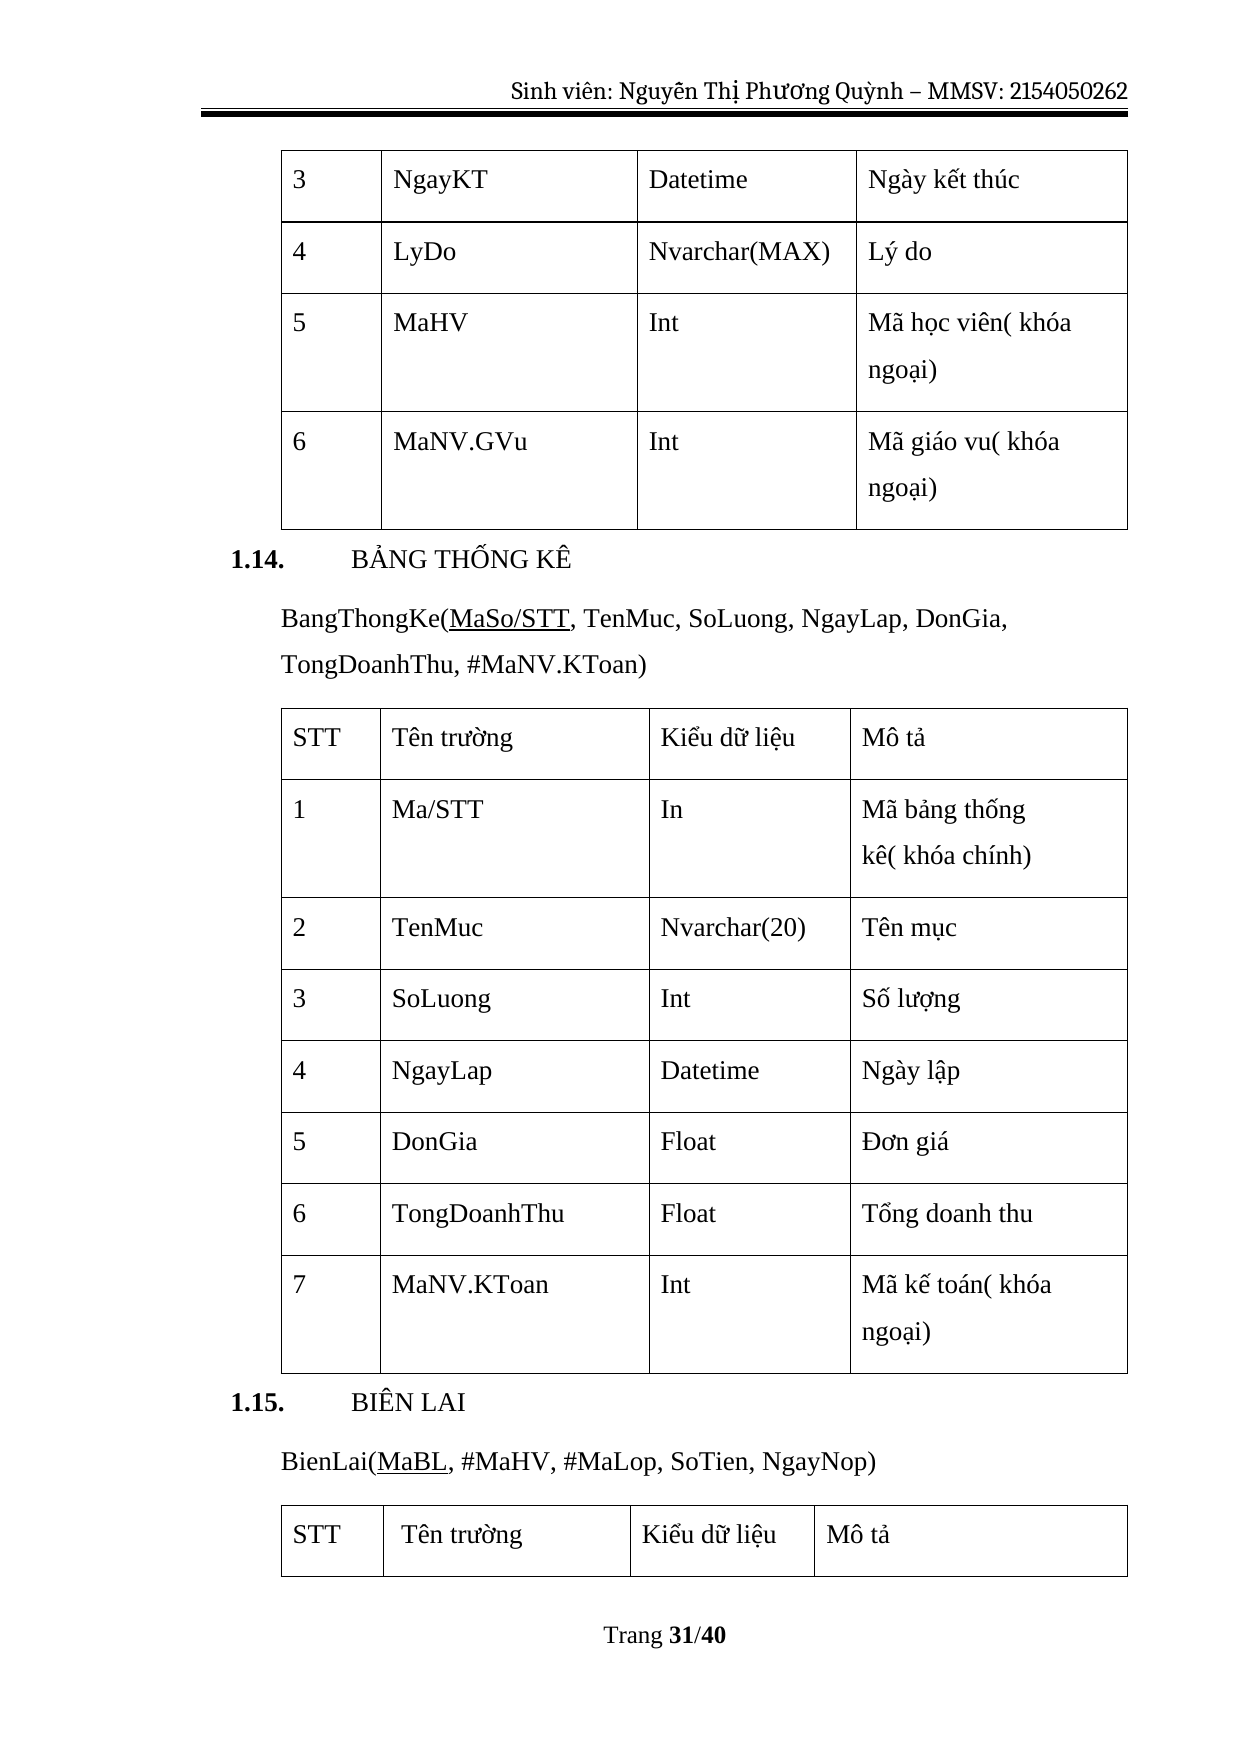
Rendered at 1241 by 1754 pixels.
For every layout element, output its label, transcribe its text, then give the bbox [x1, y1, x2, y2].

table_cell Float [650, 1184, 850, 1254]
table_cell 3 [282, 970, 380, 1040]
table_cell Datetime [638, 151, 856, 221]
table_cell NgayLap [381, 1041, 649, 1112]
table_header STT [282, 1506, 383, 1576]
table_cell Lý do [857, 223, 1127, 293]
table_cell TongDoanhThu [381, 1184, 649, 1254]
table_header Kiểu dữ liệu [650, 709, 850, 779]
table_cell Ngày kết thúc [857, 151, 1127, 221]
table_cell Ngày lập [851, 1041, 1127, 1112]
table_cell MaNV.KToan [381, 1256, 649, 1373]
table_cell 4 [282, 223, 381, 293]
table_cell 7 [282, 1256, 380, 1373]
table_cell Tổng doanh thu [851, 1184, 1127, 1254]
table_cell DonGia [381, 1113, 649, 1183]
table_cell Mã bảng thống kê( khóa chính) [851, 780, 1127, 897]
table_cell Float [650, 1113, 850, 1183]
table_cell Mã giáo vu( khóa ngoại) [857, 412, 1127, 529]
table_cell TenMuc [381, 898, 649, 969]
table_cell 1 [282, 780, 380, 897]
table_cell Đơn giá [851, 1113, 1127, 1183]
table_cell Datetime [650, 1041, 850, 1112]
table_cell 2 [282, 898, 380, 969]
table_cell NgayKT [382, 151, 637, 221]
table_cell In [650, 780, 850, 897]
table_cell 6 [282, 1184, 380, 1254]
table_header Mô tả [851, 709, 1127, 779]
table_cell MaNV.GVu [382, 412, 637, 529]
table_cell Ma/STT [381, 780, 649, 897]
list BẢNG THỐNG KÊ [230, 543, 1128, 574]
table_cell 6 [282, 412, 381, 529]
table_cell Int [638, 294, 856, 411]
table_cell Nvarchar(20) [650, 898, 850, 969]
table_cell Int [650, 1256, 850, 1373]
table_header Tên trường [381, 709, 649, 779]
table_cell LyDo [382, 223, 637, 293]
table_cell 5 [282, 294, 381, 411]
table_header Tên trường [384, 1506, 630, 1576]
table_cell 5 [282, 1113, 380, 1183]
list BIÊN LAI [230, 1386, 1128, 1417]
list BienLai(MaBL, #MaHV, #MaLop, SoTien, NgayNop) [281, 1445, 1128, 1477]
table_cell SoLuong [381, 970, 649, 1040]
table_cell 4 [282, 1041, 380, 1112]
table_cell Nvarchar(MAX) [638, 223, 856, 293]
table_cell Int [638, 412, 856, 529]
list BangThongKe(MaSo/STT, TenMuc, SoLuong, NgayLap, DonGia, TongDoanhThu, #MaNV.KToan) [281, 602, 1128, 680]
table_cell Số lượng [851, 970, 1127, 1040]
table_cell 3 [282, 151, 381, 221]
table_header Kiểu dữ liệu [631, 1506, 814, 1576]
table_cell Mã kế toán( khóa ngoại) [851, 1256, 1127, 1373]
table_header Mô tả [815, 1506, 1127, 1576]
table_cell MaHV [382, 294, 637, 411]
table_header STT [282, 709, 380, 779]
table_cell Int [650, 970, 850, 1040]
table_cell Tên mục [851, 898, 1127, 969]
table_cell Mã học viên( khóa ngoại) [857, 294, 1127, 411]
